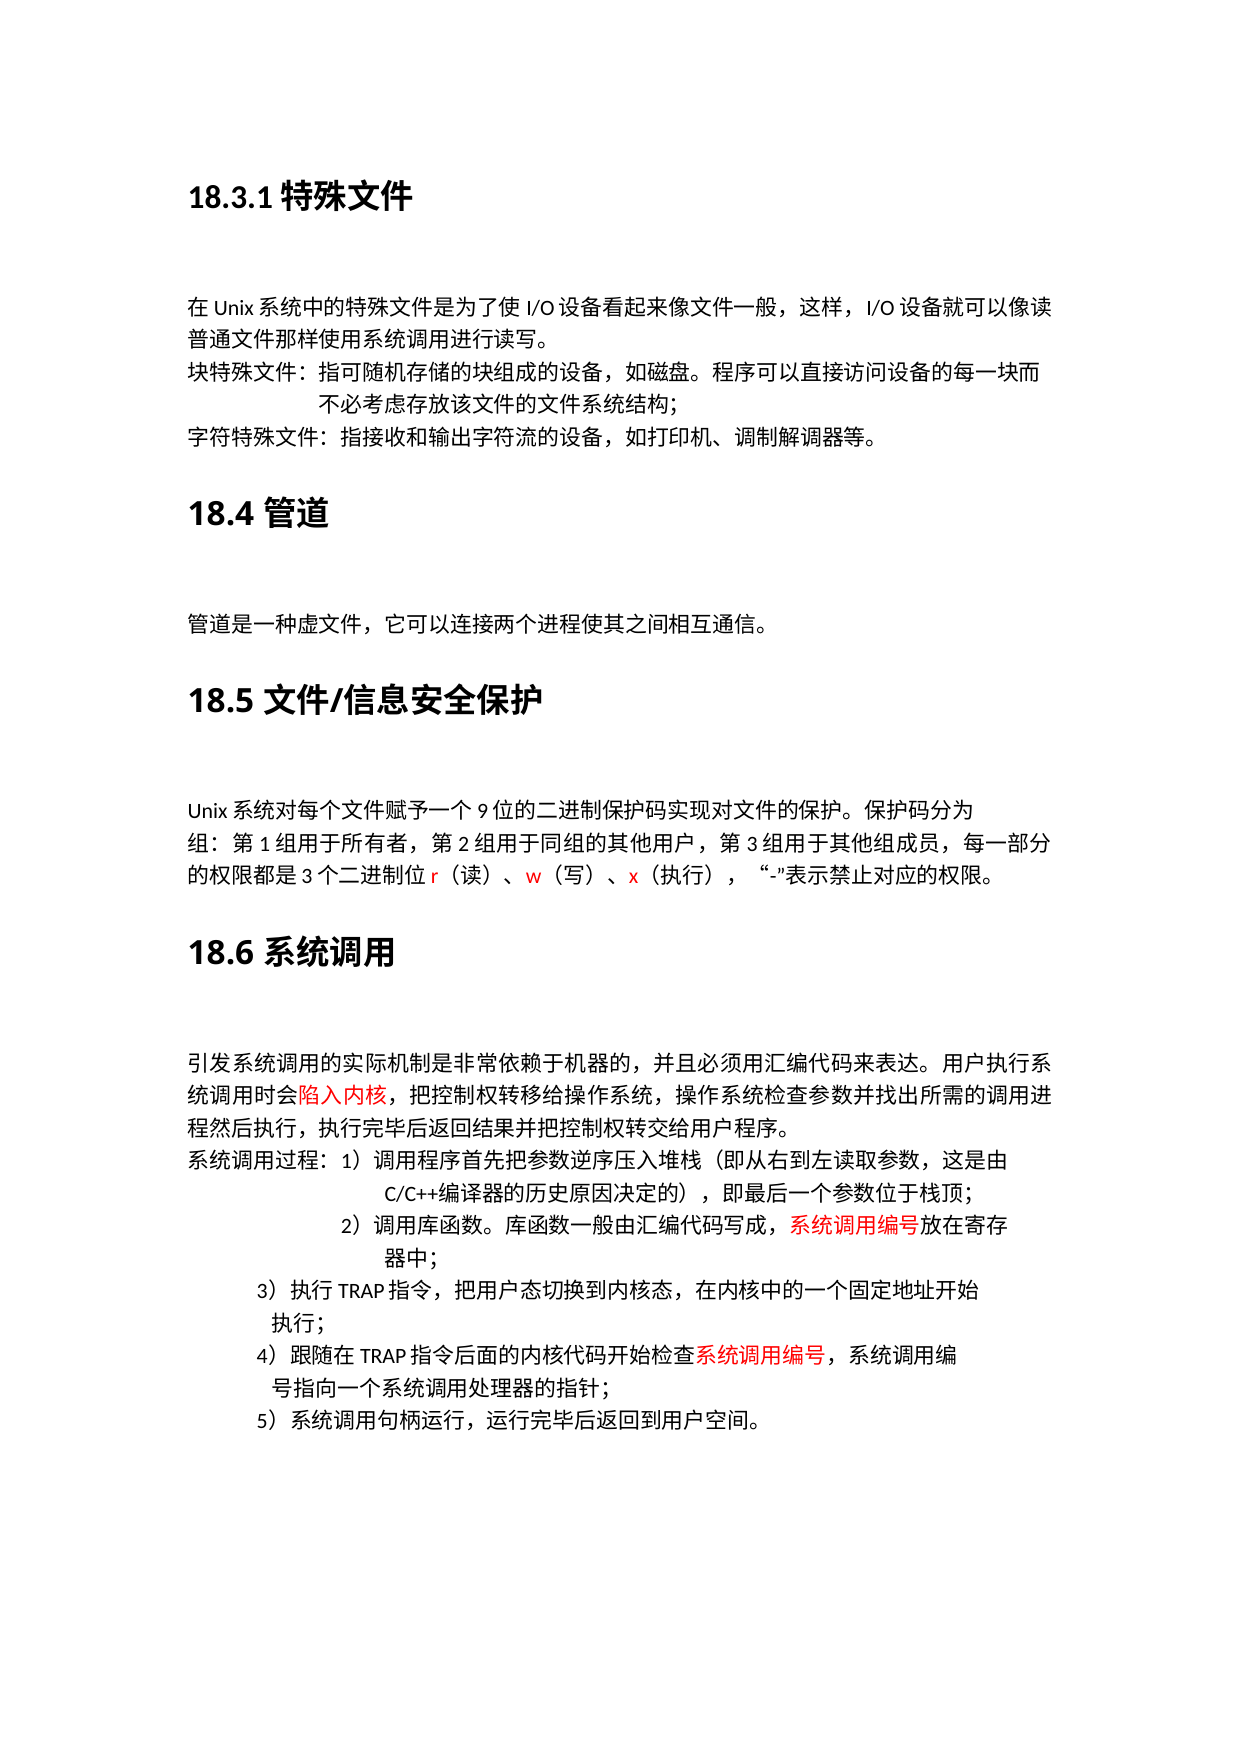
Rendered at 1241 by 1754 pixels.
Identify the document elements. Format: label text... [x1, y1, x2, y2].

text 2）调用库函数。库函数一般由汇编代码写成，系统调用编号放在寄存 [319, 1208, 1053, 1240]
text 块特殊文件：指可随机存储的块组成的设备，如磁盘。程序可以直接访问设备的每一块而 [187, 354, 1053, 387]
text 管道是一种虚文件，它可以连接两个进程使其之间相互通信。 [187, 606, 1053, 639]
text 5）系统调用句柄运行，运行完毕后返回到用户空间。 [187, 1403, 1053, 1435]
text 组：第1组用于所有者，第2组用于同组的其他用户，第3组用于其他组成员，每一部分的权限都是3个二进制位r（读）、w（写）、x（执行），“-”表示禁止对应的权限。 [187, 826, 1053, 891]
subtitle 18.4 管道 [187, 479, 1053, 544]
text 在Unix系统中的特殊文件是为了使I/O设备看起来像文件一般，这样，I/O设备就可以像读普通文件那样使用系统调用进行读写。 [187, 289, 1053, 354]
text 3）执行TRAP指令，把用户态切换到内核态，在内核中的一个固定地址开始 [187, 1273, 1053, 1305]
text 引发系统调用的实际机制是非常依赖于机器的，并且必须用汇编代码来表达。用户执行系统调用时会陷入内核，把控制权转移给操作系统，操作系统检查参数并找出所需的调用进程然后执行，执行完毕后返回结果并把控制权转交给用户程序。 [187, 1045, 1053, 1143]
subtitle 18.5 文件/信息安全保护 [187, 666, 1053, 731]
text 4）跟随在TRAP指令后面的内核代码开始检查系统调用编号，系统调用编 [187, 1338, 1053, 1370]
text 不必考虑存放该文件的文件系统结构； [187, 387, 1053, 419]
text 系统调用过程：1）调用程序首先把参数逆序压入堆栈（即从右到左读取参数，这是由 [187, 1143, 1053, 1175]
text 字符特殊文件：指接收和输出字符流的设备，如打印机、调制解调器等。 [187, 419, 1053, 452]
subtitle 18.3.1 特殊文件 [187, 162, 1053, 227]
text 号指向一个系统调用处理器的指针； [187, 1370, 1053, 1403]
text Unix系统对每个文件赋予一个9位的二进制保护码实现对文件的保护。保护码分为 [187, 793, 1053, 826]
text C/C++编译器的历史原因决定的），即最后一个参数位于栈顶； [319, 1175, 1053, 1208]
text 执行； [187, 1305, 1053, 1338]
subtitle 18.6 系统调用 [187, 918, 1053, 983]
text 器中； [319, 1240, 1053, 1273]
